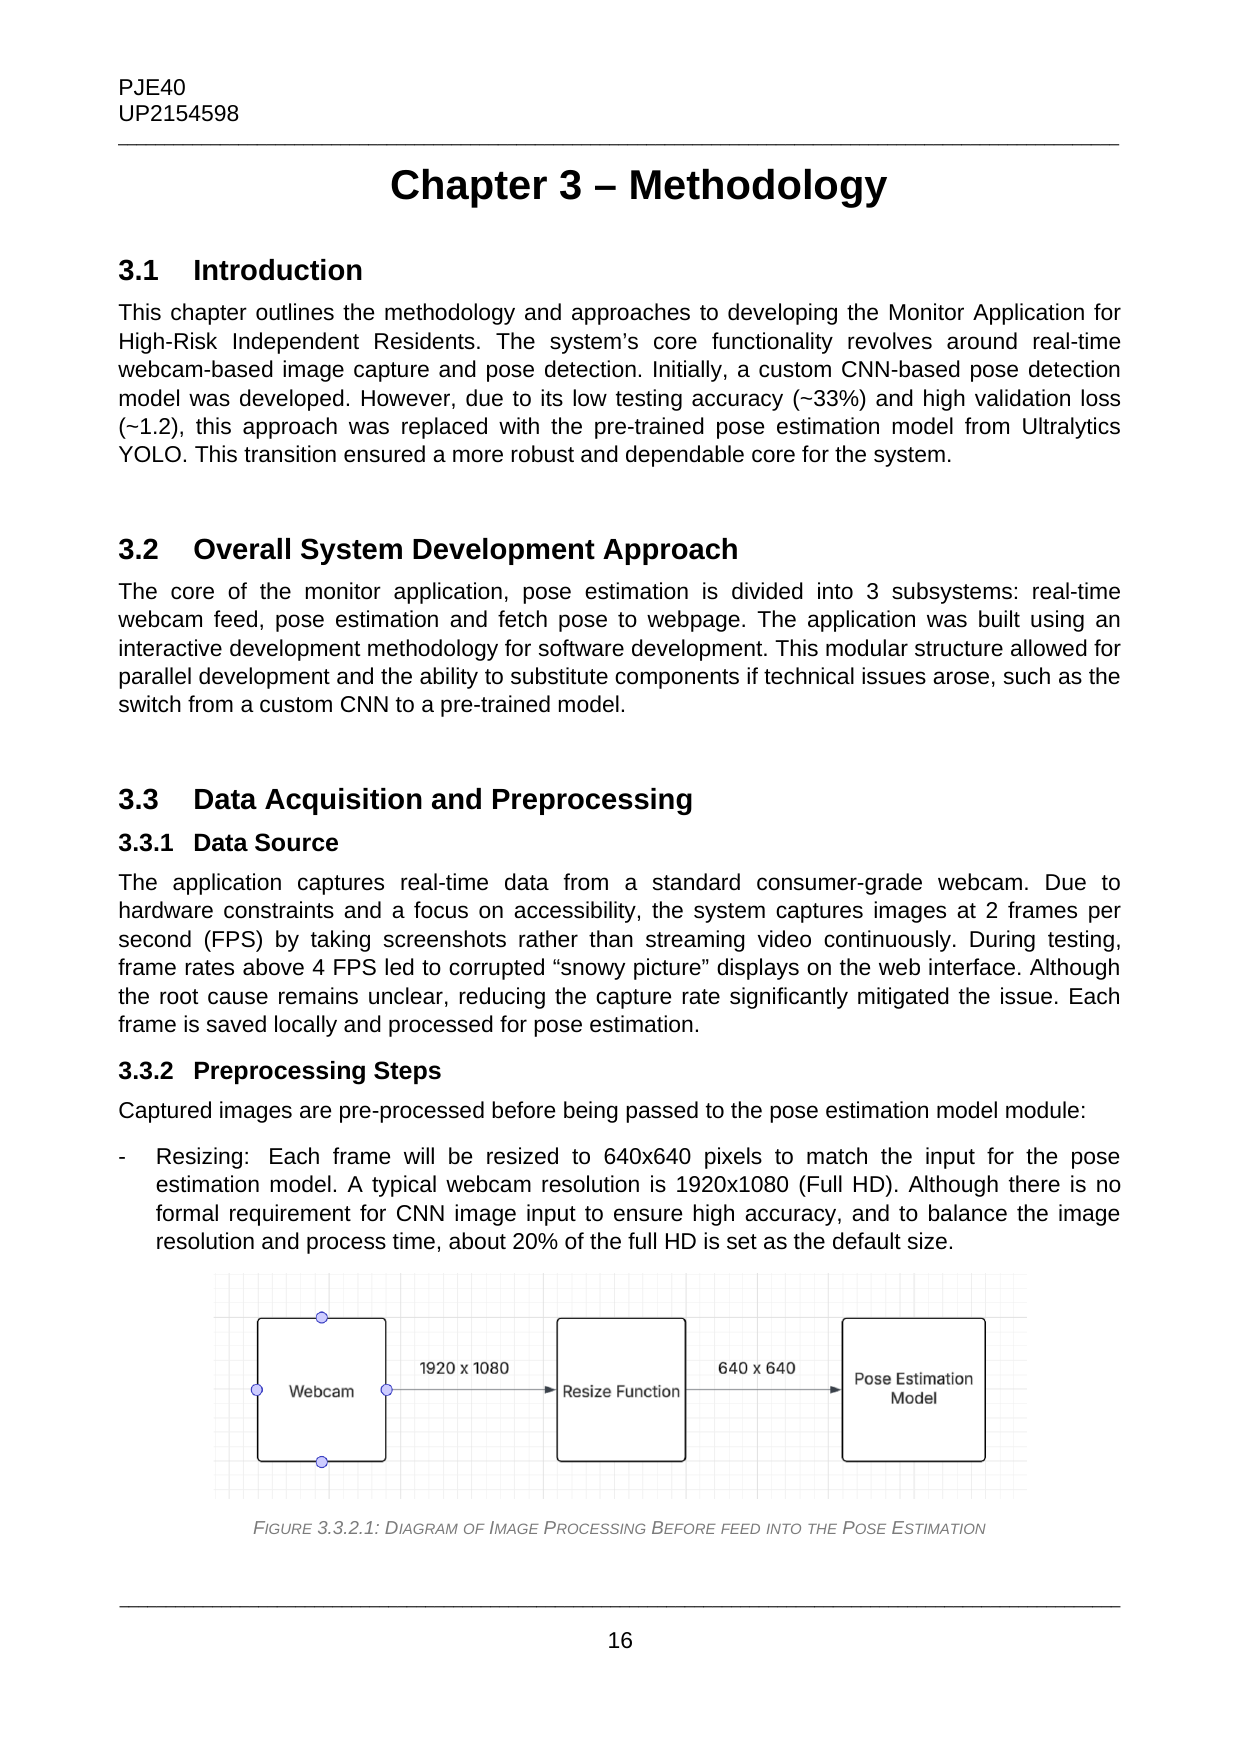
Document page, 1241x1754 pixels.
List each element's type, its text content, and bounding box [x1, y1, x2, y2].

text The core of the monitor application, pose estimation is divided into 3 subsystems: real-time webcam feed, pose estimation and fetch pose to webpage. The application was built using an interactive development methodology for software development. This modular structure allowed for parallel development and the ability to substitute components if technical issues arose, such as the switch from a custom CNN to a pre-trained model. [118, 578, 1122, 718]
subtitle 3.2 Overall System Development Approach [118, 532, 1122, 565]
text The application captures real-time data from a standard consumer-grade webcam. Due to hardware constraints and a focus on accessibility, the system captures images at 2 frames per second (FPS) by taking screenshots rather than streaming video continuously. During testing, frame rates above 4 FPS led to corrupted “snowy picture” displays on the web interface. Although the root cause remains unclear, reducing the capture rate significantly mitigated the issue. Each frame is saved locally and processed for pose estimation. [118, 869, 1122, 1037]
picture [213, 1273, 1027, 1499]
subtitle 3.3 Data Acquisition and Preprocessing [118, 782, 1122, 815]
text Captured images are pre-processed before being passed to the pose estimation model module: [118, 1097, 1122, 1124]
list Resizing: Each frame will be resized to 640x640 pixels to match the input for the pose estimation model. A typical webcam resolution is 1920x1080 (Full HD). Although there is no formal requirement for CNN image input to ensure high accuracy, and to balance the image resolution and process time, about 20% of the full HD is set as the default size. [118, 1143, 1122, 1254]
subtitle 3.3.2 Preprocessing Steps [118, 1056, 1122, 1085]
subtitle Chapter 3 – Methodology [156, 160, 1122, 208]
subtitle 3.3.1 Data Source [118, 828, 1122, 856]
subtitle 3.1 Introduction [118, 253, 1122, 287]
text This chapter outlines the methodology and approaches to developing the Monitor Application for High-Risk Independent Residents. The system’s core functionality revolves around real-time webcam-based image capture and pose detection. Initially, a custom CNN-based pose detection model was developed. However, due to its low testing accuracy (~33%) and high validation loss (~1.2), this approach was replaced with the pre-trained pose estimation model from Ultralytics YOLO. This transition ensured a more robust and dependable core for the system. [118, 299, 1122, 468]
text Figure 3.3.2.1: Diagram of Image Processing Before feed into the Pose Estimation [118, 1517, 1122, 1538]
